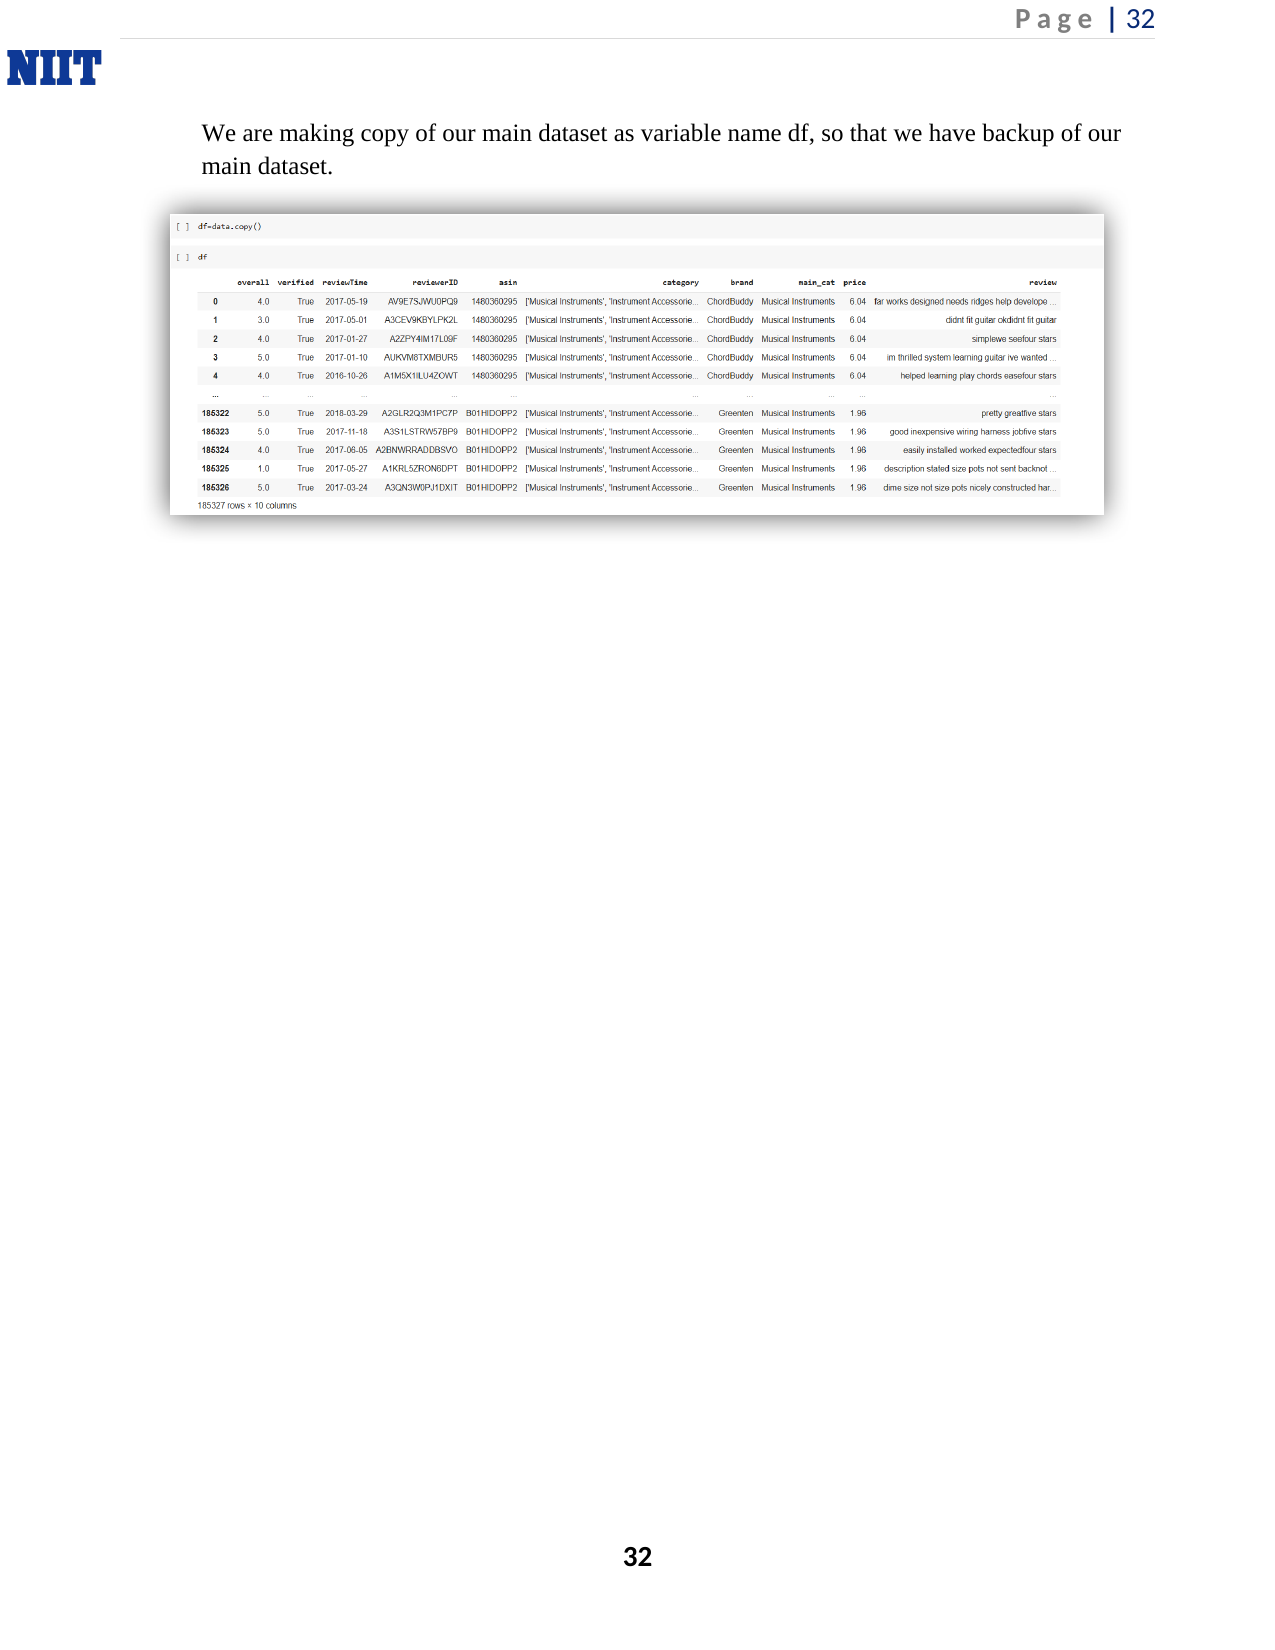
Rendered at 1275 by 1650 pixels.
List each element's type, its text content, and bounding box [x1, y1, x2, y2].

picture [7, 50, 102, 85]
picture [170, 214, 1104, 515]
text We are making copy of our main dataset as variable name df, so that we have backup of our main dataset. [201, 118, 1155, 179]
